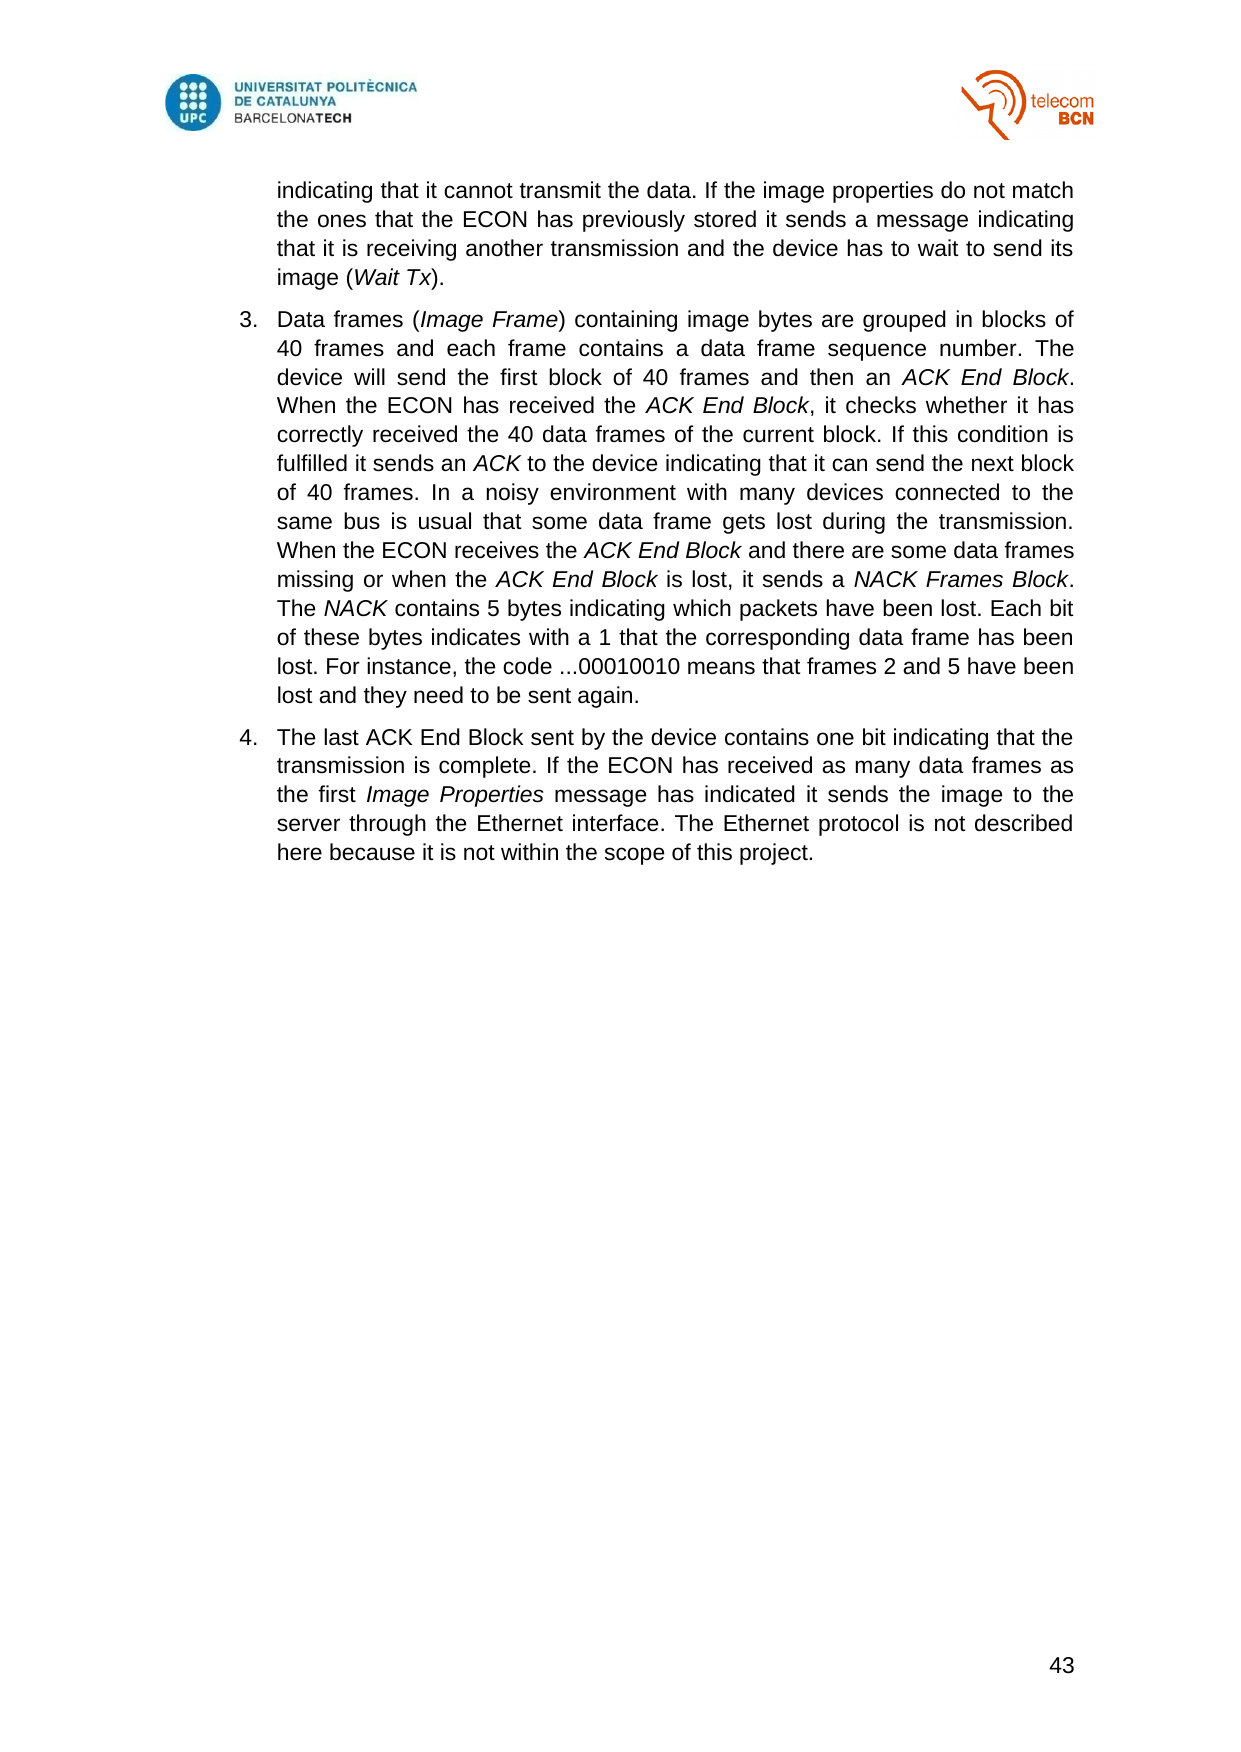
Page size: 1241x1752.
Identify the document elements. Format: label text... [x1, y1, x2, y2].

picture [165, 74, 417, 131]
list The last ACK End Block sent by the device contains one bit indicating that the transmission is complete. If the ECON has received as many data frames as the first Image Properties message has indicated it sends the image to the server through the Ethernet interface. The Ethernet protocol is not described here because it is not within the scope of this project. [239, 723, 1075, 866]
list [239, 177, 1075, 290]
list Data frames (Image Frame) containing image bytes are grouped in blocks of 40 frames and each frame contains a data frame sequence number. The device will send the first block of 40 frames and then an ACK End Block. When the ECON has received the ACK End Block, it checks whether it has correctly received the 40 data frames of the current block. If this condition is fulfilled it sends an ACK to the device indicating that it can send the next block of 40 frames. In a noisy environment with many devices connected to the same bus is usual that some data frame gets lost during the transmission. When the ECON receives the ACK End Block and there are some data frames missing or when the ACK End Block is lost, it sends a NACK Frames Block. The NACK contains 5 bytes indicating which packets have been lost. Each bit of these bytes indicates with a 1 that the corresponding data frame has been lost. For instance, the code ...00010010 means that frames 2 and 5 have been lost and they need to be sent again. [239, 306, 1075, 708]
picture [952, 64, 1097, 140]
